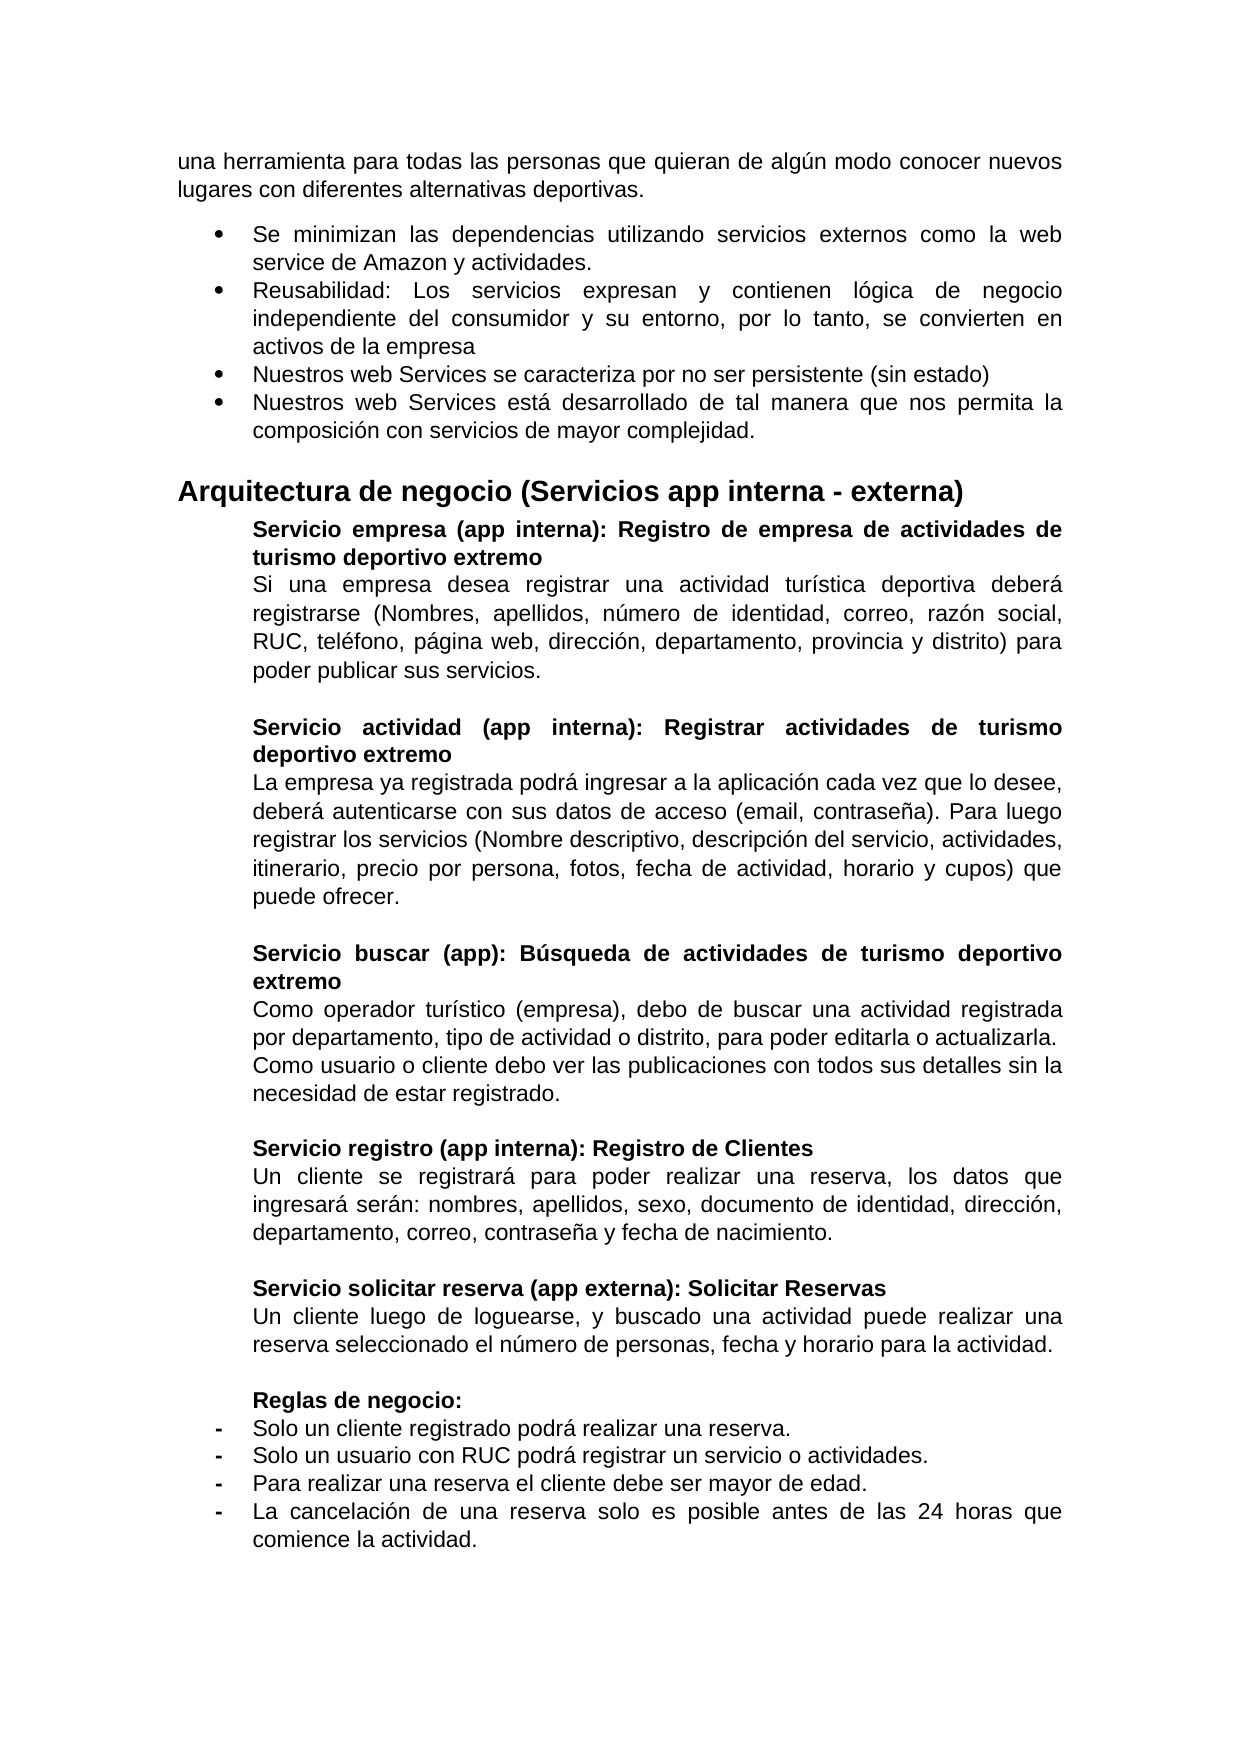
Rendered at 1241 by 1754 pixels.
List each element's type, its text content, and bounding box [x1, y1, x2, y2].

list Un cliente se registrará para poder realizar una reserva, los datos que ingresará serán: nombres, apellidos, sexo, documento de identidad, dirección, departamento, correo, contraseña y fecha de nacimiento. [252, 1163, 1063, 1246]
list Solo un usuario con RUC podrá registrar un servicio o actividades. [215, 1442, 1063, 1469]
list Reusabilidad: Los servicios expresan y contienen lógica de negocio independiente del consumidor y su entorno, por lo tanto, se convierten en activos de la empresa [215, 277, 1063, 359]
list Servicio buscar (app): Búsqueda de actividades de turismo deportivo extremo [252, 940, 1063, 994]
list Nuestros web Services está desarrollado de tal manera que nos permita la composición con servicios de mayor complejidad. [215, 389, 1063, 443]
list Servicio registro (app interna): Registro de Clientes [252, 1135, 1063, 1162]
list Nuestros web Services se caracteriza por no ser persistente (sin estado) [215, 361, 1063, 387]
list Servicio empresa (app interna): Registro de empresa de actividades de turismo deportivo extremo [252, 516, 1063, 570]
list Si una empresa desea registrar una actividad turística deportiva deberá registrarse (Nombres, apellidos, número de identidad, correo, razón social, RUC, teléfono, página web, dirección, departamento, provincia y distrito) para poder publicar sus servicios. [252, 571, 1063, 683]
list Un cliente luego de loguearse, y buscado una actividad puede realizar una reserva seleccionado el número de personas, fecha y horario para la actividad. [252, 1303, 1063, 1357]
list Como operador turístico (empresa), debo de buscar una actividad registrada por departamento, tipo de actividad o distrito, para poder editarla o actualizarla. [252, 996, 1063, 1050]
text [177, 148, 1063, 202]
list Servicio solicitar reserva (app externa): Solicitar Reservas [252, 1275, 1063, 1301]
list Como usuario o cliente debo ver las publicaciones con todos sus detalles sin la necesidad de estar registrado. [252, 1052, 1063, 1106]
list Reglas de negocio: [252, 1387, 1063, 1413]
list Se minimizan las dependencias utilizando servicios externos como la web service de Amazon y actividades. [215, 221, 1063, 275]
list La empresa ya registrada podrá ingresar a la aplicación cada vez que lo desee, deberá autenticarse con sus datos de acceso (email, contraseña). Para luego registrar los servicios (Nombre descriptivo, descripción del servicio, actividades, itinerario, precio por persona, fotos, fecha de actividad, horario y cupos) que puede ofrecer. [252, 769, 1063, 909]
text Arquitectura de negocio (Servicios app interna - externa) [177, 474, 1063, 507]
list Para realizar una reserva el cliente debe ser mayor de edad. [215, 1470, 1063, 1497]
list Servicio actividad (app interna): Registrar actividades de turismo deportivo extremo [252, 713, 1063, 768]
list La cancelación de una reserva solo es posible antes de las 24 horas que comience la actividad. [215, 1498, 1063, 1553]
list Solo un cliente registrado podrá realizar una reserva. [215, 1414, 1063, 1441]
